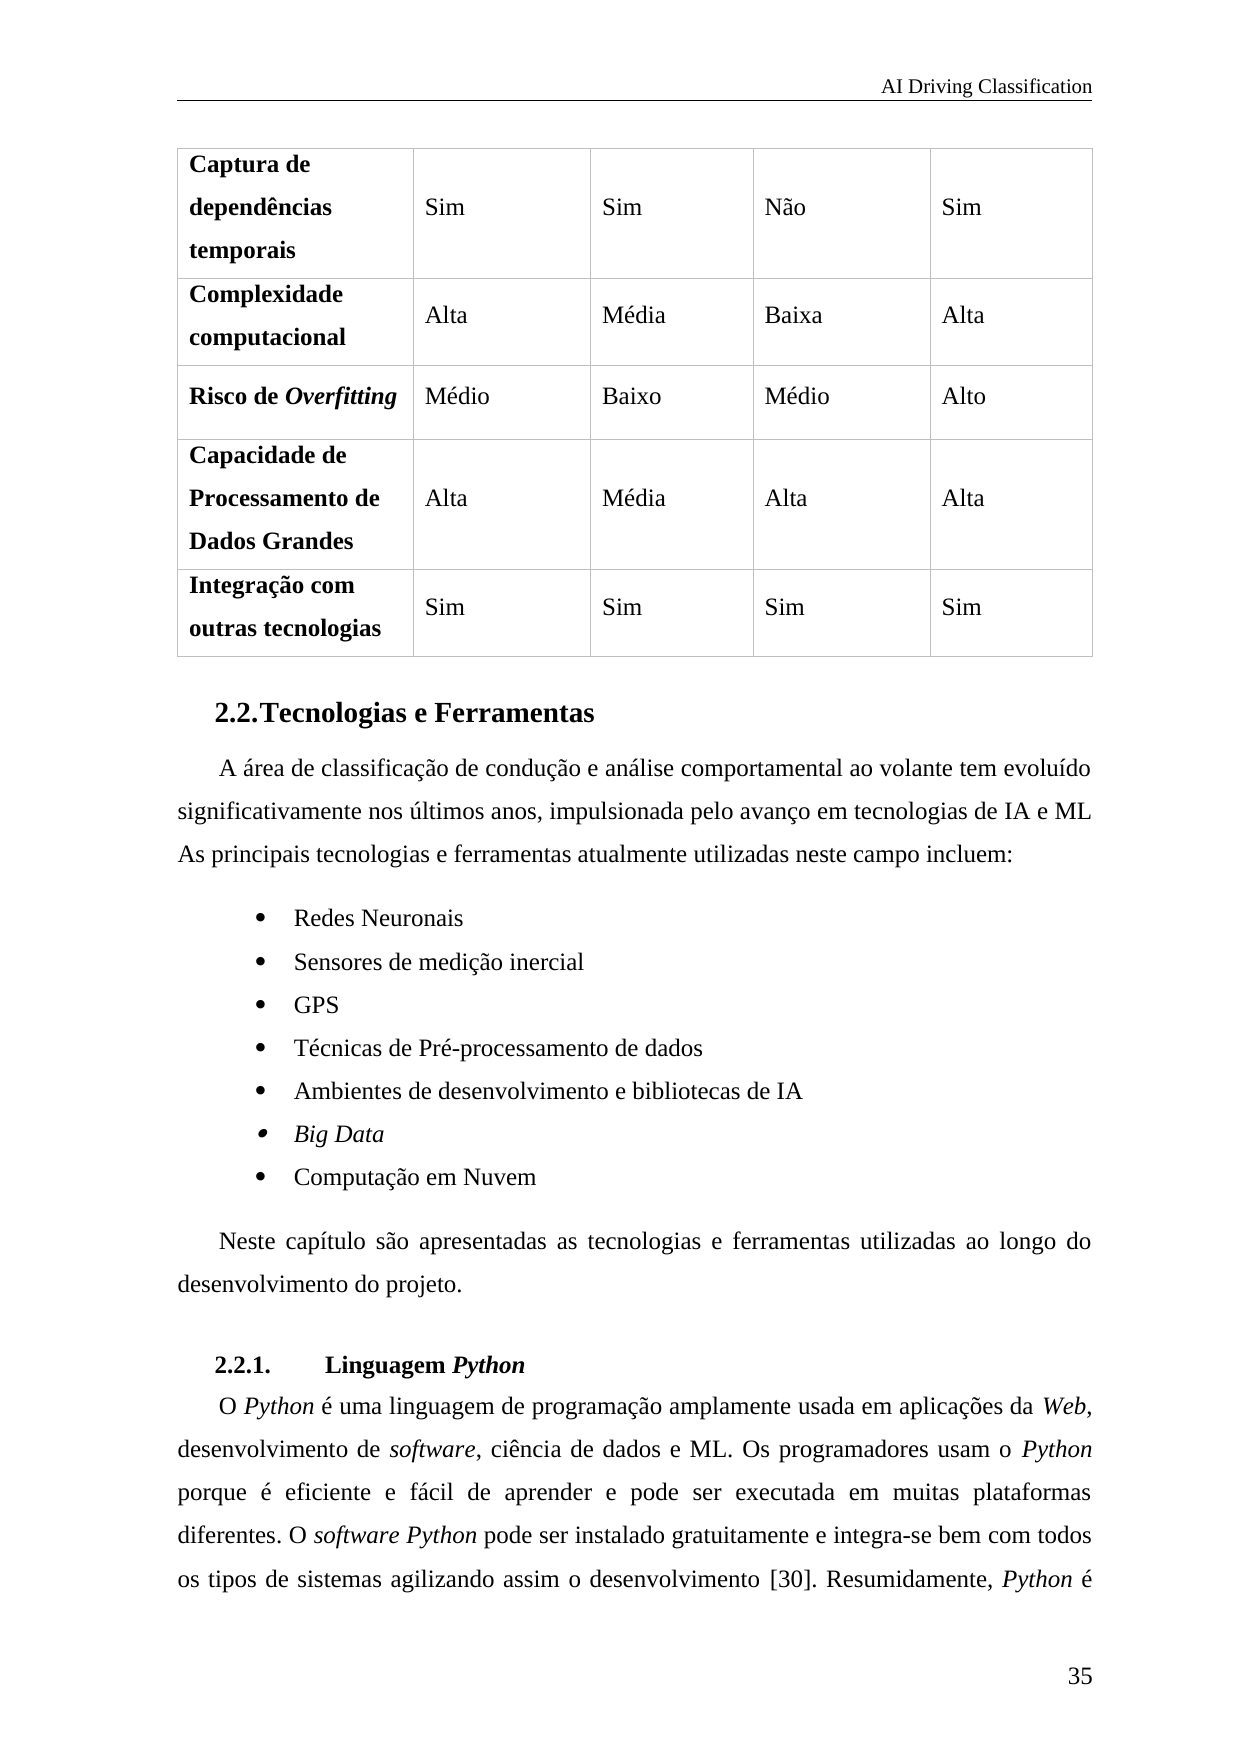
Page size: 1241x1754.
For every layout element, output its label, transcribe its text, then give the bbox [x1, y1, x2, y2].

table_cell Risco de Overfitting [178, 366, 413, 439]
subtitle Tecnologias e Ferramentas [214, 695, 1092, 728]
list Técnicas de Pré-processamento de dados [256, 1033, 1092, 1062]
table_cell Baixa [754, 279, 930, 365]
list Ambientes de desenvolvimento e bibliotecas de IA [256, 1076, 1092, 1105]
table_cell Capacidade de Processamento de Dados Grandes [178, 440, 413, 569]
table_cell Não [754, 149, 930, 278]
table_cell Captura de dependências temporais [178, 149, 413, 278]
table_cell Alta [754, 440, 930, 569]
table_cell Sim [754, 570, 930, 656]
table_cell Sim [931, 149, 1092, 278]
table_cell Média [591, 440, 753, 569]
table_cell Integração com outras tecnologias [178, 570, 413, 656]
list Big Data [256, 1119, 1092, 1148]
text A área de classificação de condução e análise comportamental ao volante tem evoluído significativamente nos últimos anos, impulsionada pelo avanço em tecnologias de IA e ML As principais tecnologias e ferramentas atualmente utilizadas neste campo incluem: [177, 753, 1092, 868]
table_cell Alta [414, 440, 590, 569]
table_cell Sim [591, 570, 753, 656]
list Sensores de medição inercial [256, 947, 1092, 975]
table_cell Sim [414, 570, 590, 656]
subtitle Linguagem Python [214, 1350, 1092, 1379]
list GPS [256, 990, 1092, 1018]
text Neste capítulo são apresentadas as tecnologias e ferramentas utilizadas ao longo do desenvolvimento do projeto. [177, 1226, 1092, 1298]
table_cell Médio [754, 366, 930, 439]
table_cell Sim [591, 149, 753, 278]
table_cell Baixo [591, 366, 753, 439]
table_cell Média [591, 279, 753, 365]
table_cell Médio [414, 366, 590, 439]
table_cell Alta [931, 279, 1092, 365]
table_cell Alto [931, 366, 1092, 439]
list Computação em Nuvem [256, 1162, 1092, 1191]
table_cell Sim [931, 570, 1092, 656]
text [177, 1391, 1092, 1592]
table_cell Sim [414, 149, 590, 278]
table_cell Alta [414, 279, 590, 365]
table_cell Complexidade computacional [178, 279, 413, 365]
table_cell Alta [931, 440, 1092, 569]
list Redes Neuronais [256, 903, 1092, 932]
